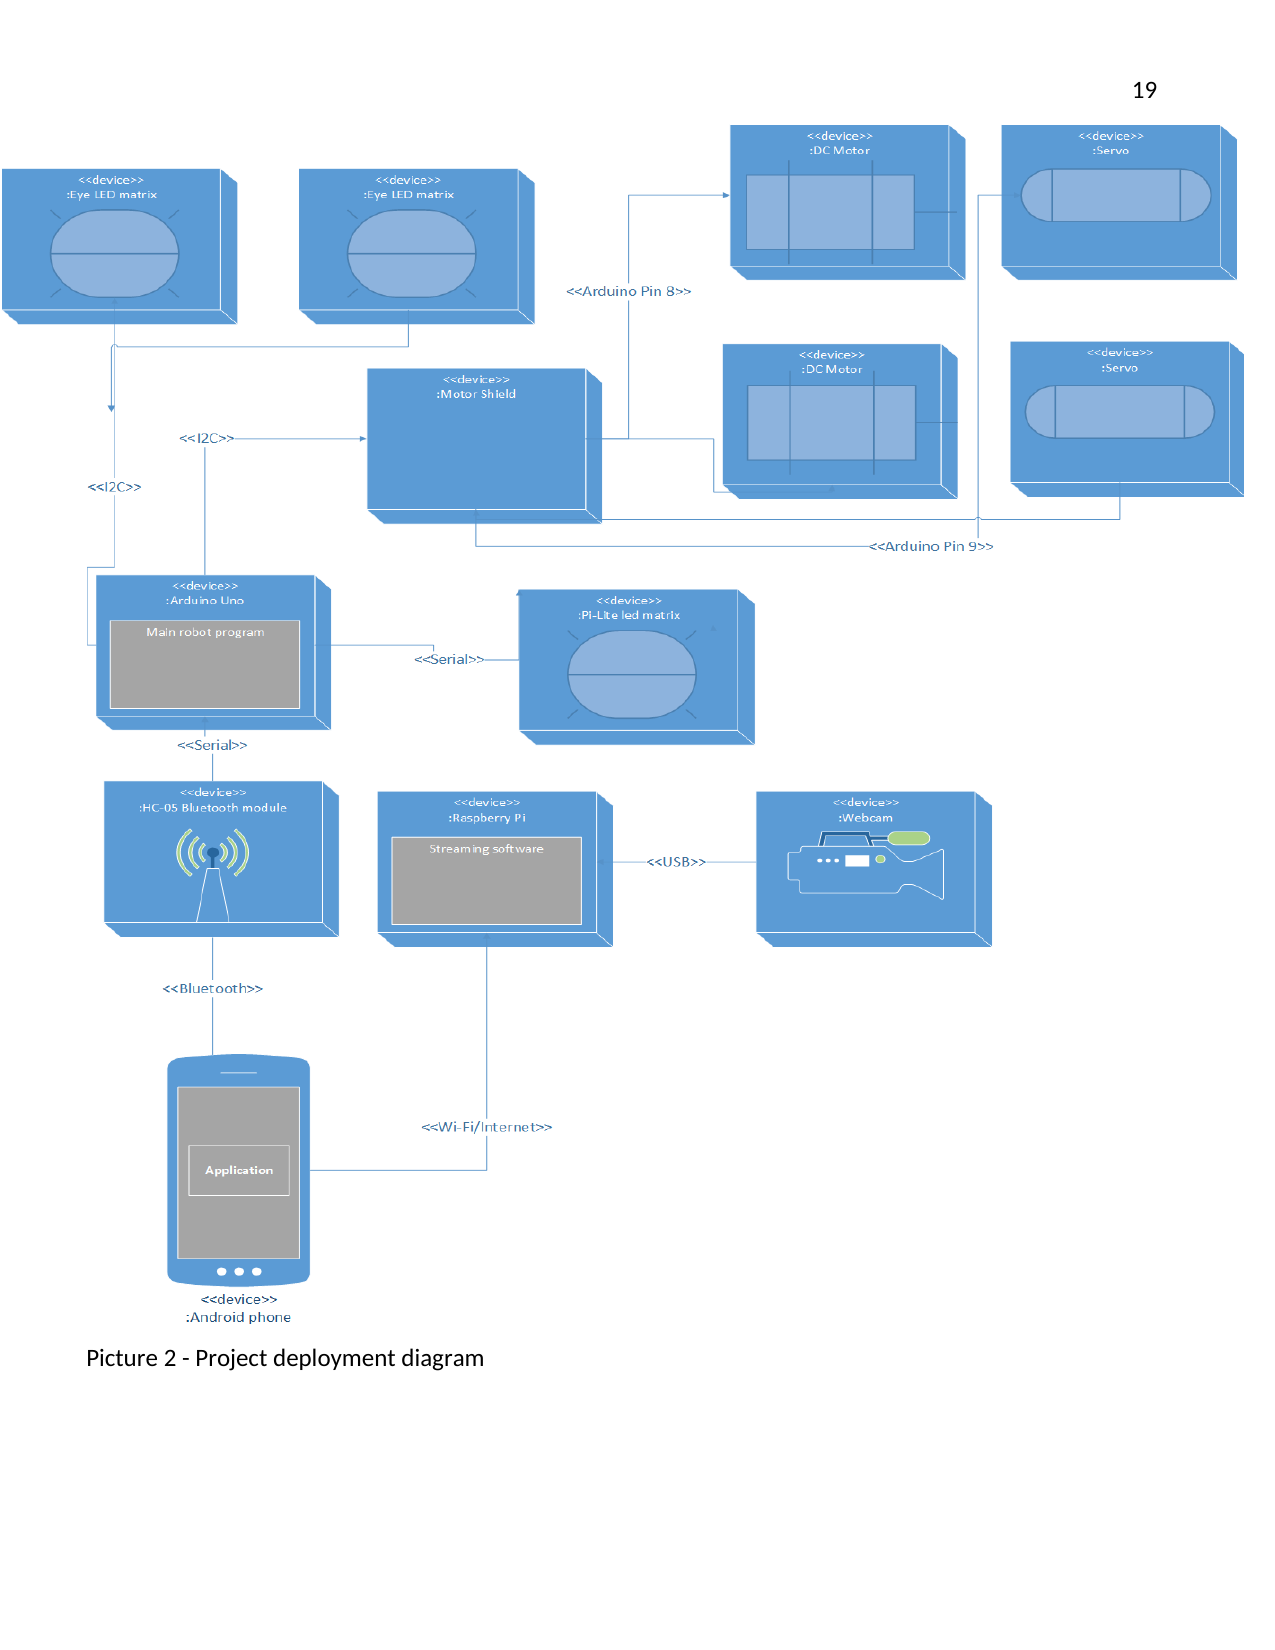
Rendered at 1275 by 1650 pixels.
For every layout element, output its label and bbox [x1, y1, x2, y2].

picture [0, 123, 1243, 1329]
